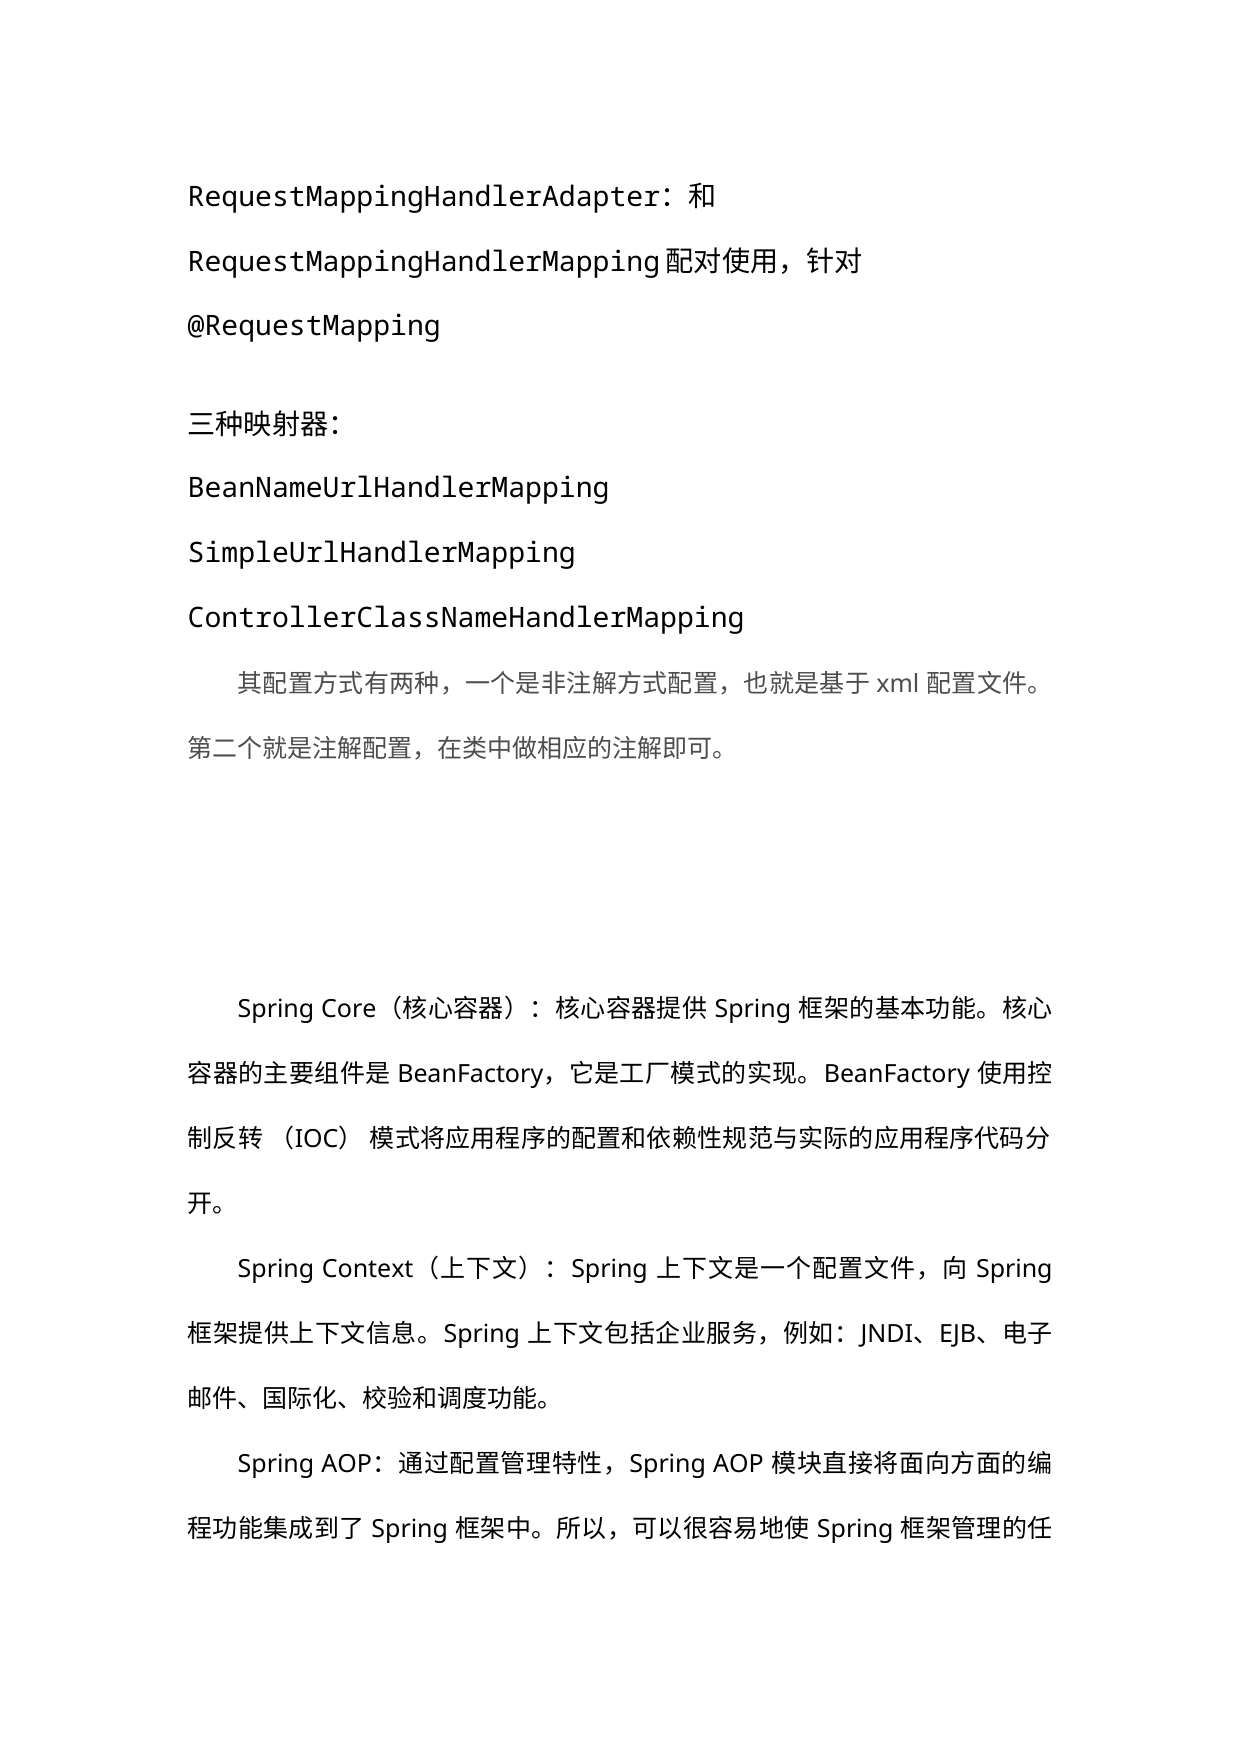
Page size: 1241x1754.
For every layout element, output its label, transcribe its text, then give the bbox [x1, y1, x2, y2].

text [187, 1429, 1053, 1559]
text 其配置方式有两种，一个是非注解方式配置，也就是基于 xml 配置文件。第二个就是注解配置，在类中做相应的注解即可。 [187, 649, 1053, 779]
text 三种映射器： [187, 389, 1053, 454]
text Spring Core（核心容器）：核心容器提供 Spring 框架的基本功能。核心容器的主要组件是 BeanFactory，它是工厂模式的实现。BeanFactory 使用控制反转 （IOC） 模式将应用程序的配置和依赖性规范与实际的应用程序代码分开。 [187, 974, 1053, 1234]
text RequestMappingHandlerAdapter：和RequestMappingHandlerMapping配对使用，针对@RequestMapping [187, 162, 1053, 357]
text BeanNameUrlHandlerMapping [187, 454, 1053, 519]
text ControllerClassNameHandlerMapping [187, 584, 1053, 649]
text SimpleUrlHandlerMapping [187, 519, 1053, 584]
text Spring Context（上下文）：Spring 上下文是一个配置文件，向 Spring 框架提供上下文信息。Spring 上下文包括企业服务，例如：JNDI、EJB、电子邮件、国际化、校验和调度功能。 [187, 1234, 1053, 1429]
